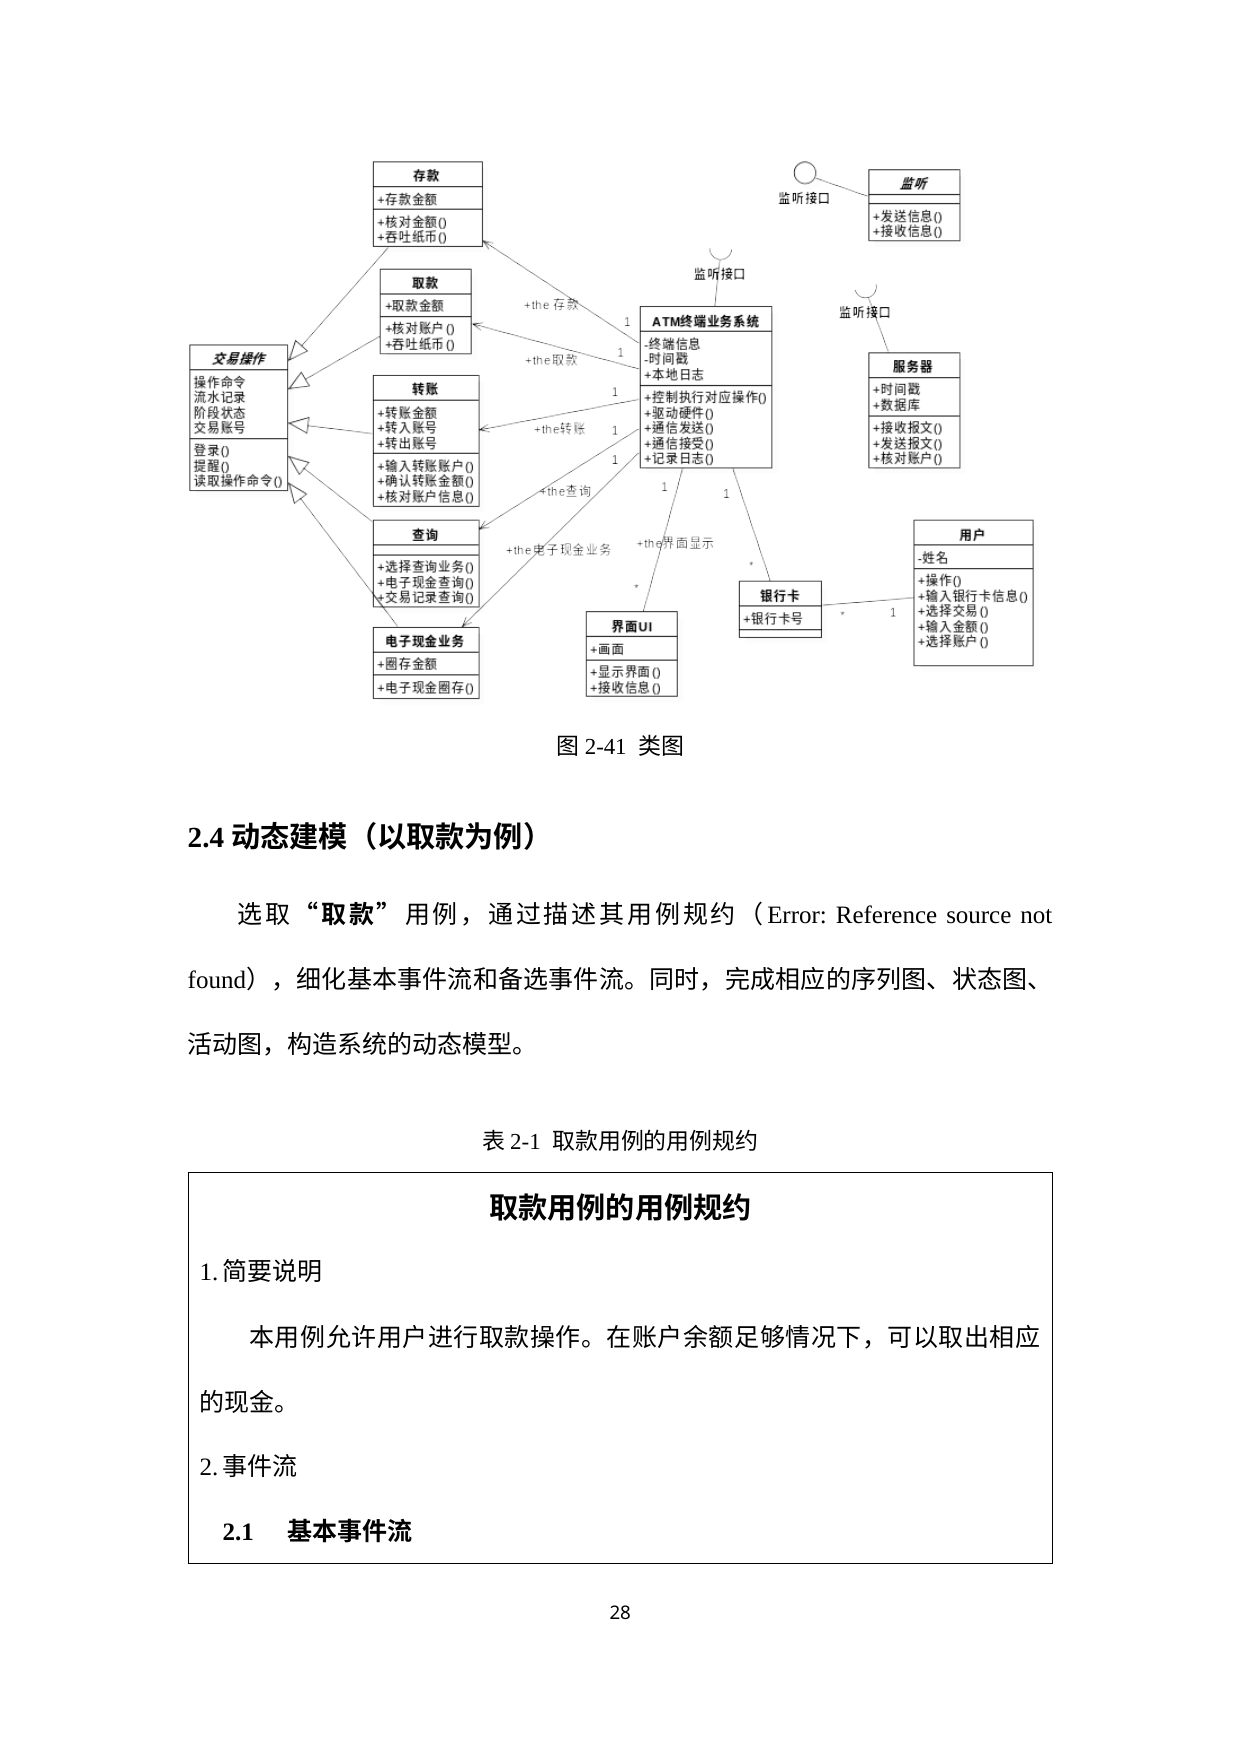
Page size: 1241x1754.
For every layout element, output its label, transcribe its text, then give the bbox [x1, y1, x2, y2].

text 表 2-1 取款用例的用例规约 [187, 1107, 1053, 1172]
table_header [189, 1173, 1052, 1563]
subtitle 动态建模（以取款为例） [187, 802, 1053, 867]
